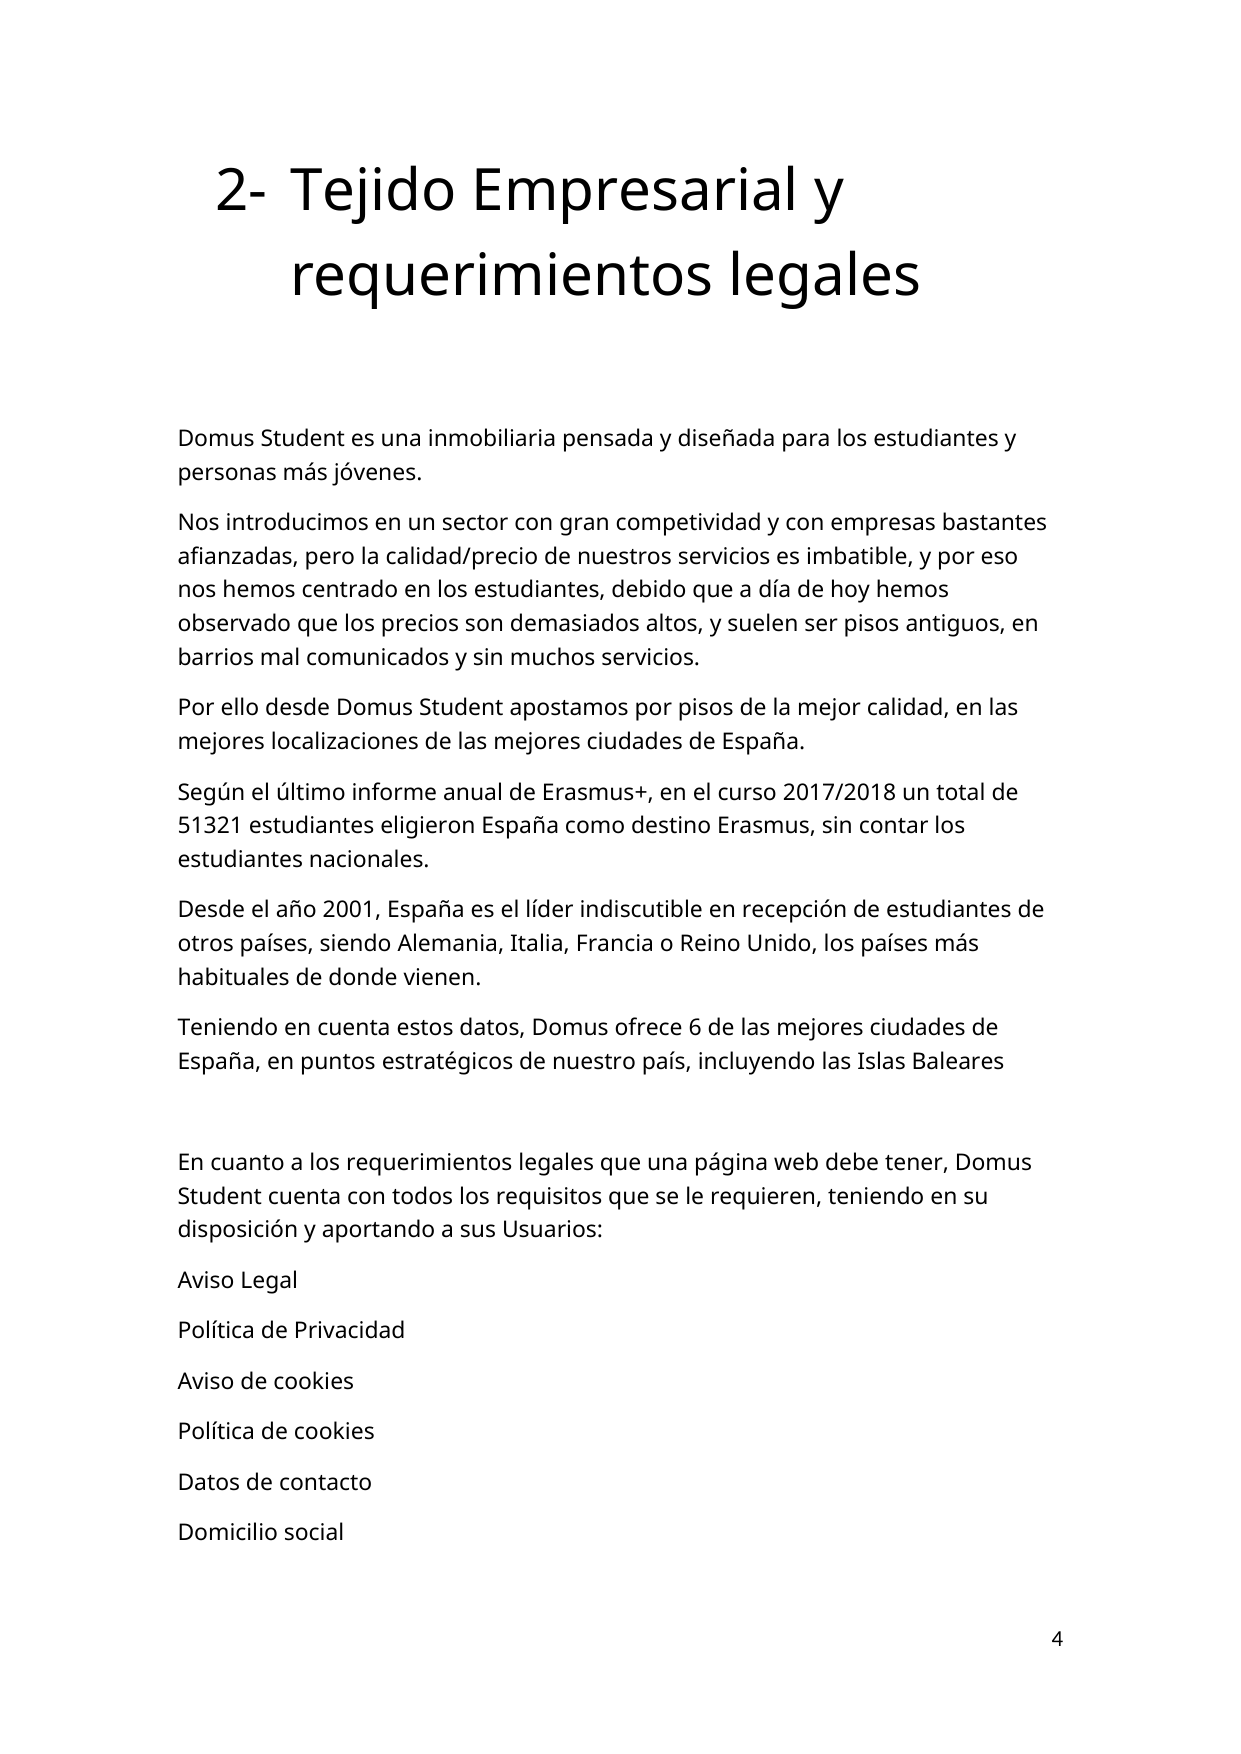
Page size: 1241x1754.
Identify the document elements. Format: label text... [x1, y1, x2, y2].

text Domus Student es una inmobiliaria pensada y diseñada para los estudiantes y personas más jóvenes. [177, 422, 1063, 487]
text Aviso de cookies [177, 1365, 1063, 1396]
text Por ello desde Domus Student apostamos por pisos de la mejor calidad, en las mejores localizaciones de las mejores ciudades de España. [177, 691, 1063, 756]
text En cuanto a los requerimientos legales que una página web debe tener, Domus Student cuenta con todos los requisitos que se le requieren, teniendo en su disposición y aportando a sus Usuarios: [177, 1146, 1063, 1245]
list Tejido Empresarial y requerimientos legales [215, 148, 1063, 313]
text Teniendo en cuenta estos datos, Domus ofrece 6 de las mejores ciudades de España, en puntos estratégicos de nuestro país, incluyendo las Islas Baleares [177, 1011, 1063, 1076]
text Nos introducimos en un sector con gran competividad y con empresas bastantes afianzadas, pero la calidad/precio de nuestros servicios es imbatible, y por eso nos hemos centrado en los estudiantes, debido que a día de hoy hemos observado que los precios son demasiados altos, y suelen ser pisos antiguos, en barrios mal comunicados y sin muchos servicios. [177, 506, 1063, 672]
text Según el último informe anual de Erasmus+, en el curso 2017/2018 un total de 51321 estudiantes eligieron España como destino Erasmus, sin contar los estudiantes nacionales. [177, 776, 1063, 874]
text Política de Privacidad [177, 1314, 1063, 1346]
text Política de cookies [177, 1415, 1063, 1446]
text Desde el año 2001, España es el líder indiscutible en recepción de estudiantes de otros países, siendo Alemania, Italia, Francia o Reino Unido, los países más habituales de donde vienen. [177, 893, 1063, 992]
text Domicilio social [177, 1516, 1063, 1547]
text Aviso Legal [177, 1264, 1063, 1295]
text Datos de contacto [177, 1466, 1063, 1497]
